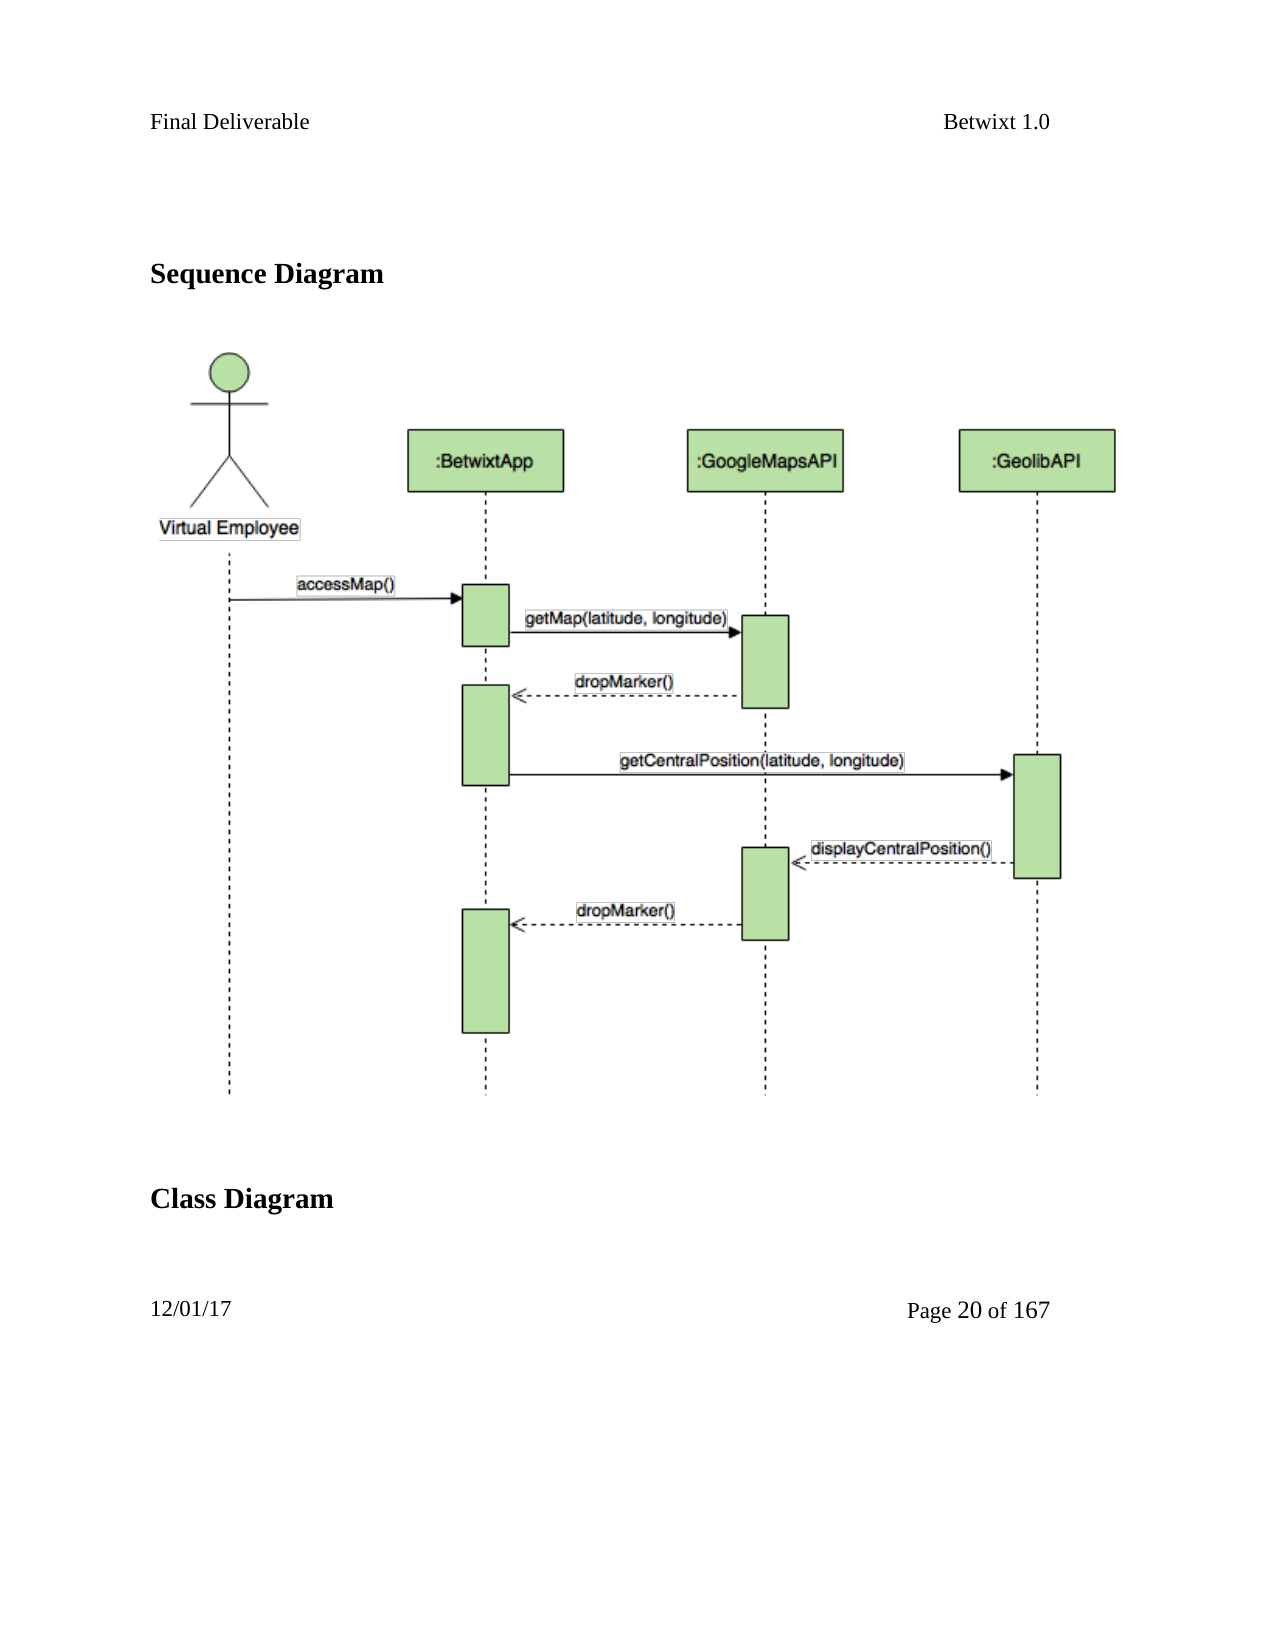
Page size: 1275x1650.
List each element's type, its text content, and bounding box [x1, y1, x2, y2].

text Class Diagram [150, 1181, 1125, 1215]
text Sequence Diagram [150, 257, 1125, 290]
picture [159, 352, 1116, 1099]
